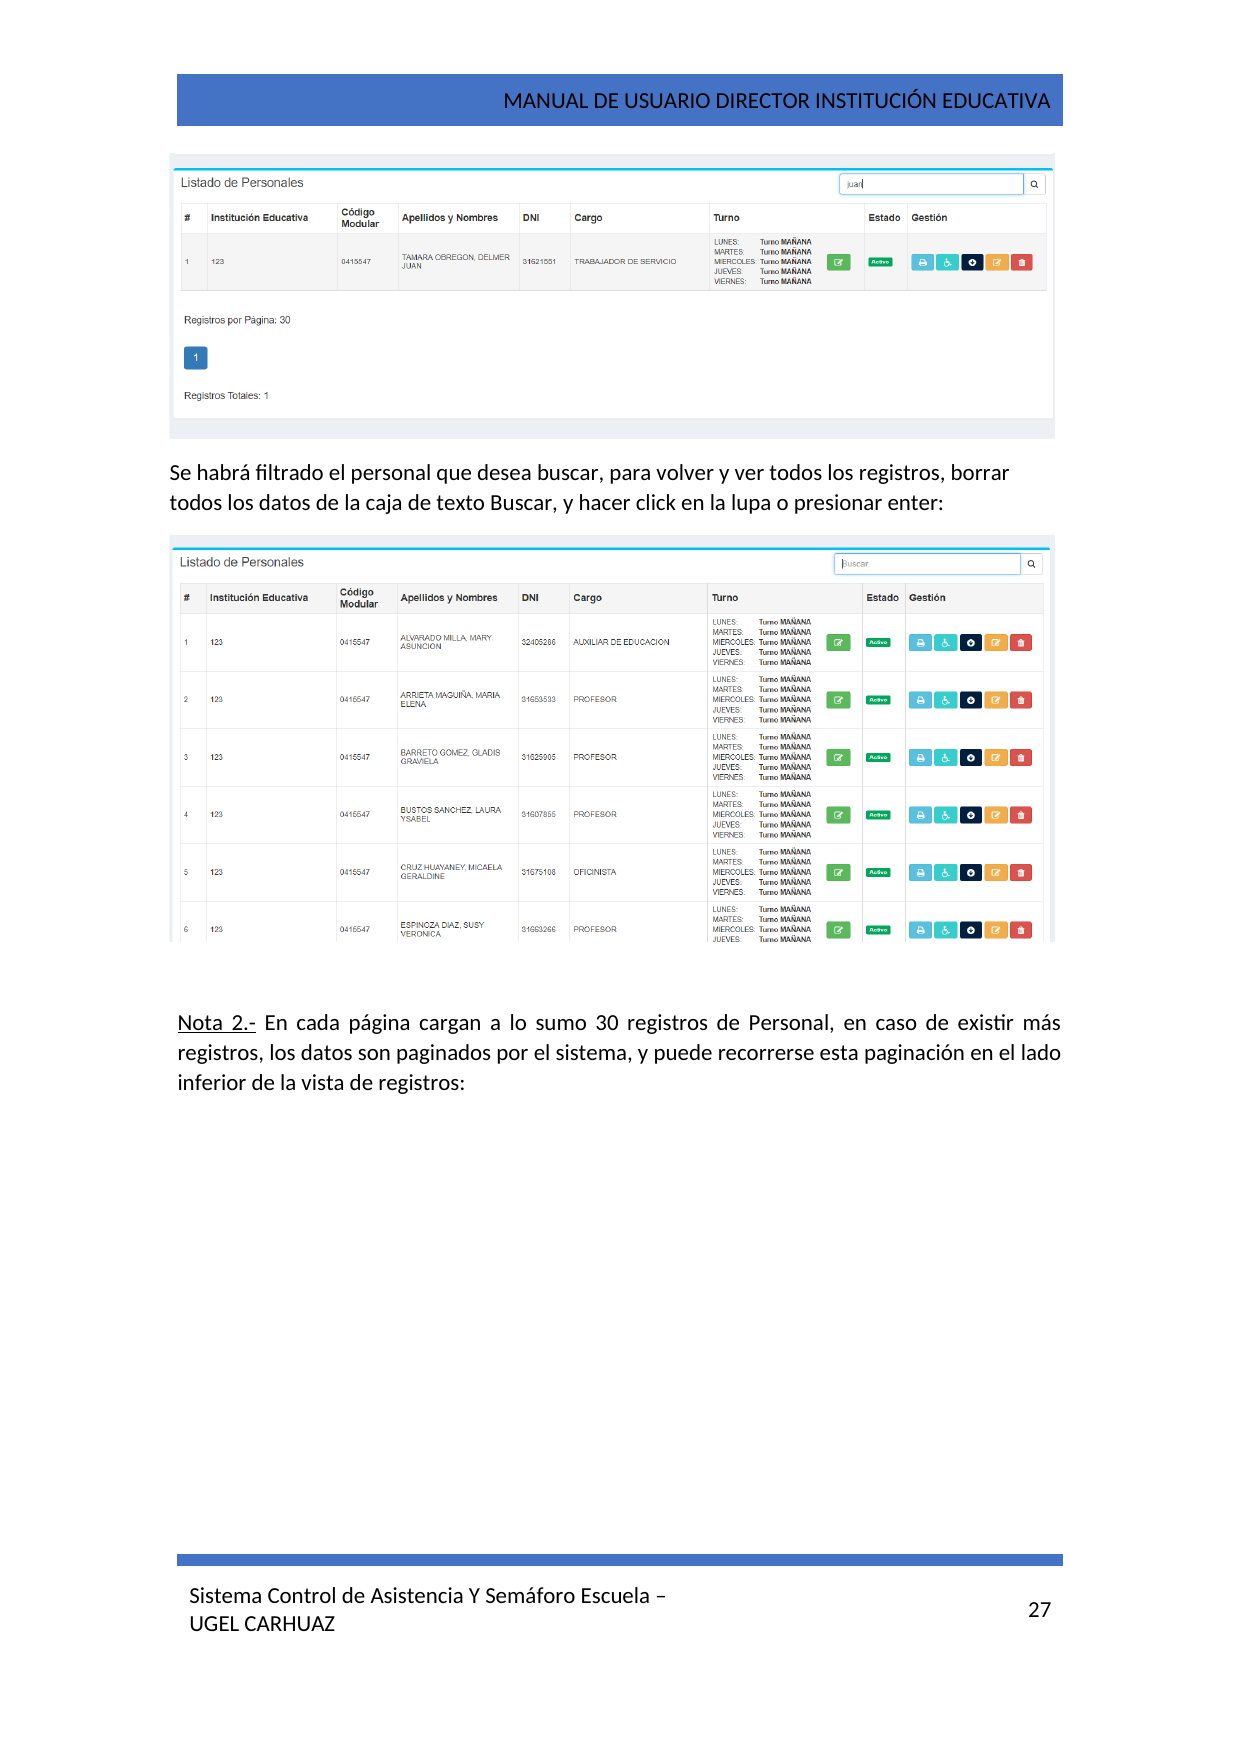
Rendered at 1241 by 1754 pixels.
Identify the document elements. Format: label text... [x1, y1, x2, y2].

text Nota 2.- En cada página cargan a lo sumo 30 registros de Personal, en caso de existir más registros, los datos son paginados por el sistema, y puede recorrerse esta paginación en el lado inferior de la vista de registros: [177, 1008, 1063, 1096]
picture [169, 153, 1055, 439]
picture [169, 535, 1055, 942]
text Se habrá filtrado el personal que desea buscar, para volver y ver todos los registros, borrar todos los datos de la caja de texto Buscar, y hacer click en la lupa o presionar enter: [169, 458, 1063, 516]
